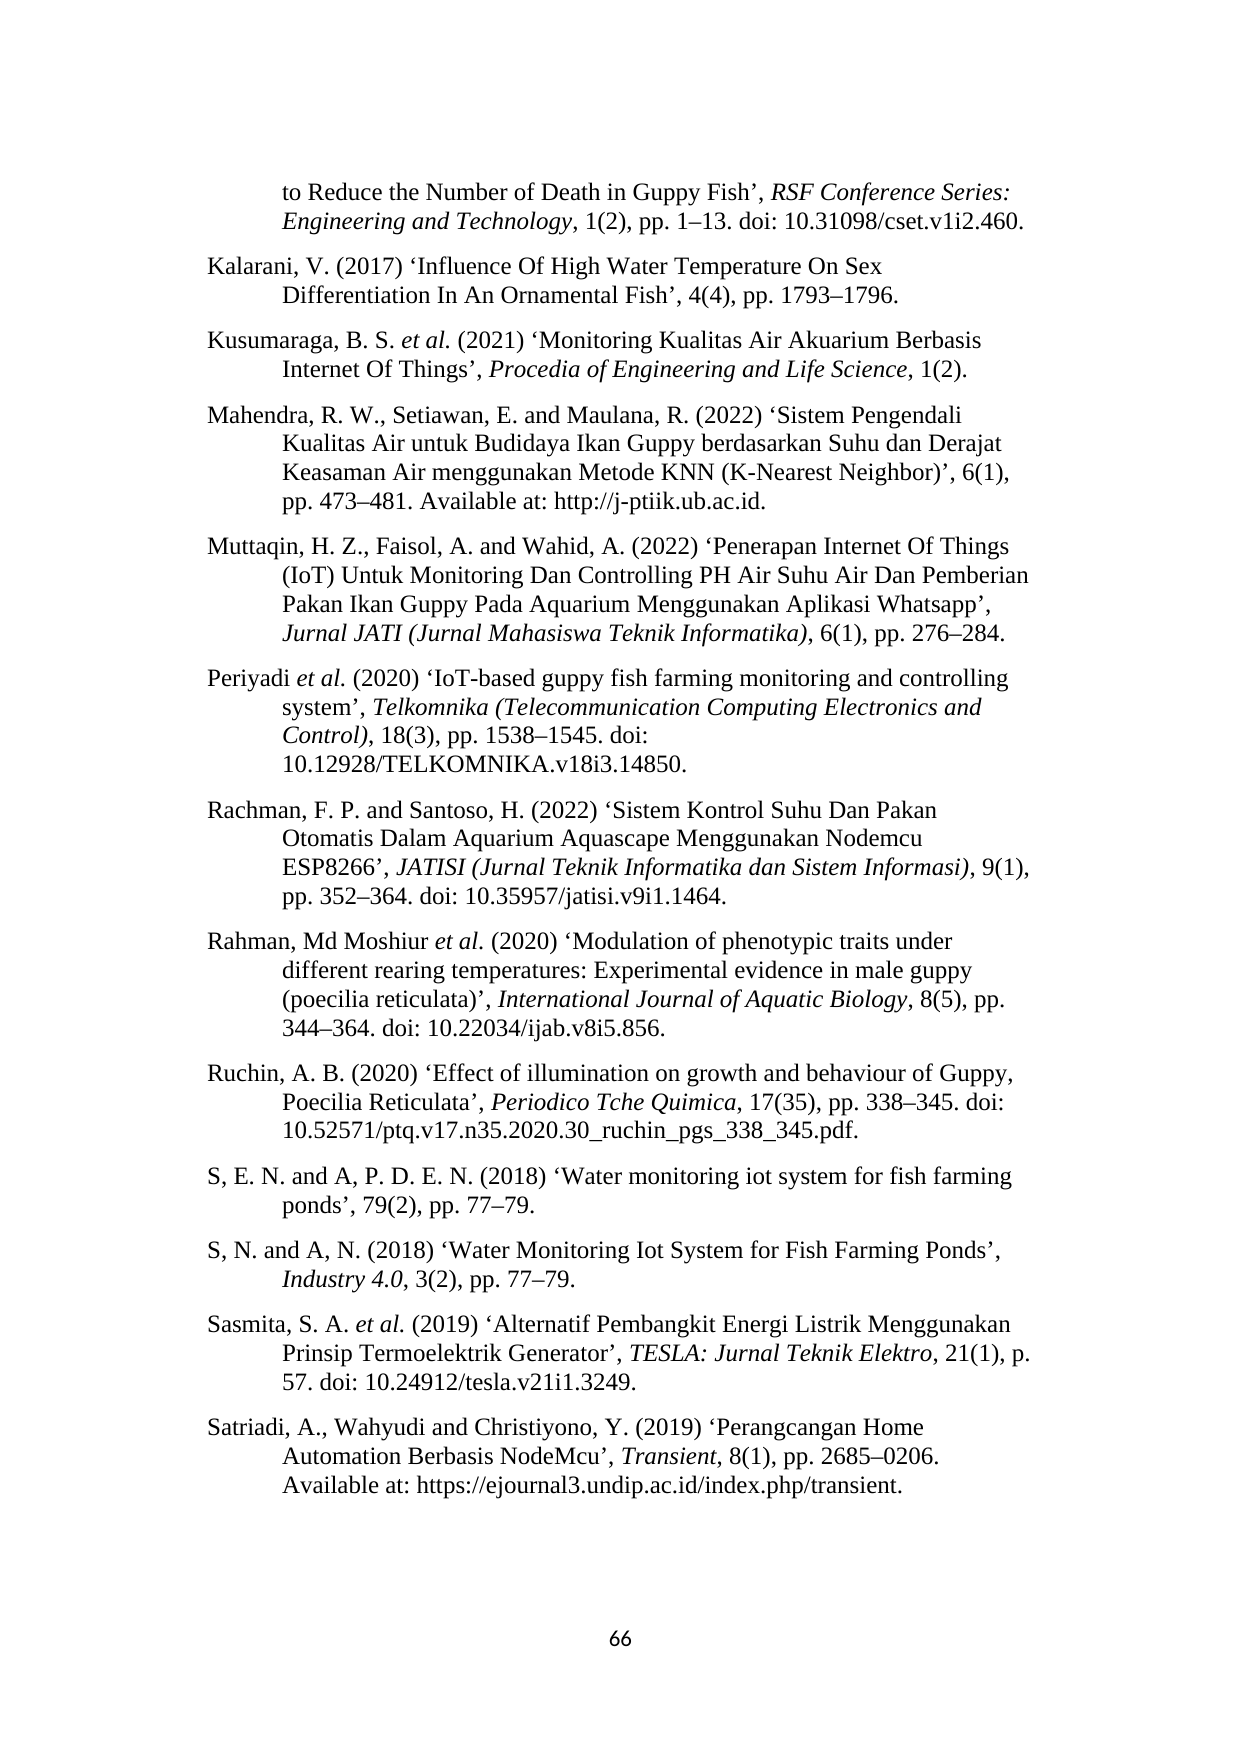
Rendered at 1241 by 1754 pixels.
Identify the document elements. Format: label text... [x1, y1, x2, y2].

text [207, 177, 1033, 235]
text S, E. N. and A, P. D. E. N. (2018) ‘Water monitoring iot system for fish farming ponds’, 79(2), pp. 77–79. [207, 1161, 1033, 1218]
text Rachman, F. P. and Santoso, H. (2022) ‘Sistem Kontrol Suhu Dan Pakan Otomatis Dalam Aquarium Aquascape Menggunakan Nodemcu ESP8266’, JATISI (Jurnal Teknik Informatika dan Sistem Informasi), 9(1), pp. 352–364. doi: 10.35957/jatisi.v9i1.1464. [207, 795, 1033, 910]
text Kalarani, V. (2017) ‘Influence Of High Water Temperature On Sex Differentiation In An Ornamental Fish’, 4(4), pp. 1793–1796. [207, 251, 1033, 309]
text Mahendra, R. W., Setiawan, E. and Maulana, R. (2022) ‘Sistem Pengendali Kualitas Air untuk Budidaya Ikan Guppy berdasarkan Suhu dan Derajat Keasaman Air menggunakan Metode KNN (K-Nearest Neighbor)’, 6(1), pp. 473–481. Available at: http://j-ptiik.ub.ac.id. [207, 400, 1033, 515]
text Rahman, Md Moshiur et al. (2020) ‘Modulation of phenotypic traits under different rearing temperatures: Experimental evidence in male guppy (poecilia reticulata)’, International Journal of Aquatic Biology, 8(5), pp. 344–364. doi: 10.22034/ijab.v8i5.856. [207, 926, 1033, 1041]
text Sasmita, S. A. et al. (2019) ‘Alternatif Pembangkit Energi Listrik Menggunakan Prinsip Termoelektrik Generator’, TESLA: Jurnal Teknik Elektro, 21(1), p. 57. doi: 10.24912/tesla.v21i1.3249. [207, 1309, 1033, 1396]
text Periyadi et al. (2020) ‘IoT-based guppy fish farming monitoring and controlling system’, Telkomnika (Telecommunication Computing Electronics and Control), 18(3), pp. 1538–1545. doi: 10.12928/TELKOMNIKA.v18i3.14850. [207, 663, 1033, 778]
text Ruchin, A. B. (2020) ‘Effect of illumination on growth and behaviour of Guppy, Poecilia Reticulata’, Periodico Tche Quimica, 17(35), pp. 338–345. doi: 10.52571/ptq.v17.n35.2020.30_ruchin_pgs_338_345.pdf. [207, 1058, 1033, 1144]
text Kusumaraga, B. S. et al. (2021) ‘Monitoring Kualitas Air Akuarium Berbasis Internet Of Things’, Procedia of Engineering and Life Science, 1(2). [207, 326, 1033, 383]
text Muttaqin, H. Z., Faisol, A. and Wahid, A. (2022) ‘Penerapan Internet Of Things (IoT) Untuk Monitoring Dan Controlling PH Air Suhu Air Dan Pemberian Pakan Ikan Guppy Pada Aquarium Menggunakan Aplikasi Whatsapp’, Jurnal JATI (Jurnal Mahasiswa Teknik Informatika), 6(1), pp. 276–284. [207, 531, 1033, 646]
text Satriadi, A., Wahyudi and Christiyono, Y. (2019) ‘Perangcangan Home Automation Berbasis NodeMcu’, Transient, 8(1), pp. 2685–0206. Available at: https://ejournal3.undip.ac.id/index.php/transient. [207, 1412, 1033, 1498]
text S, N. and A, N. (2018) ‘Water Monitoring Iot System for Fish Farming Ponds’, Industry 4.0, 3(2), pp. 77–79. [207, 1235, 1033, 1293]
